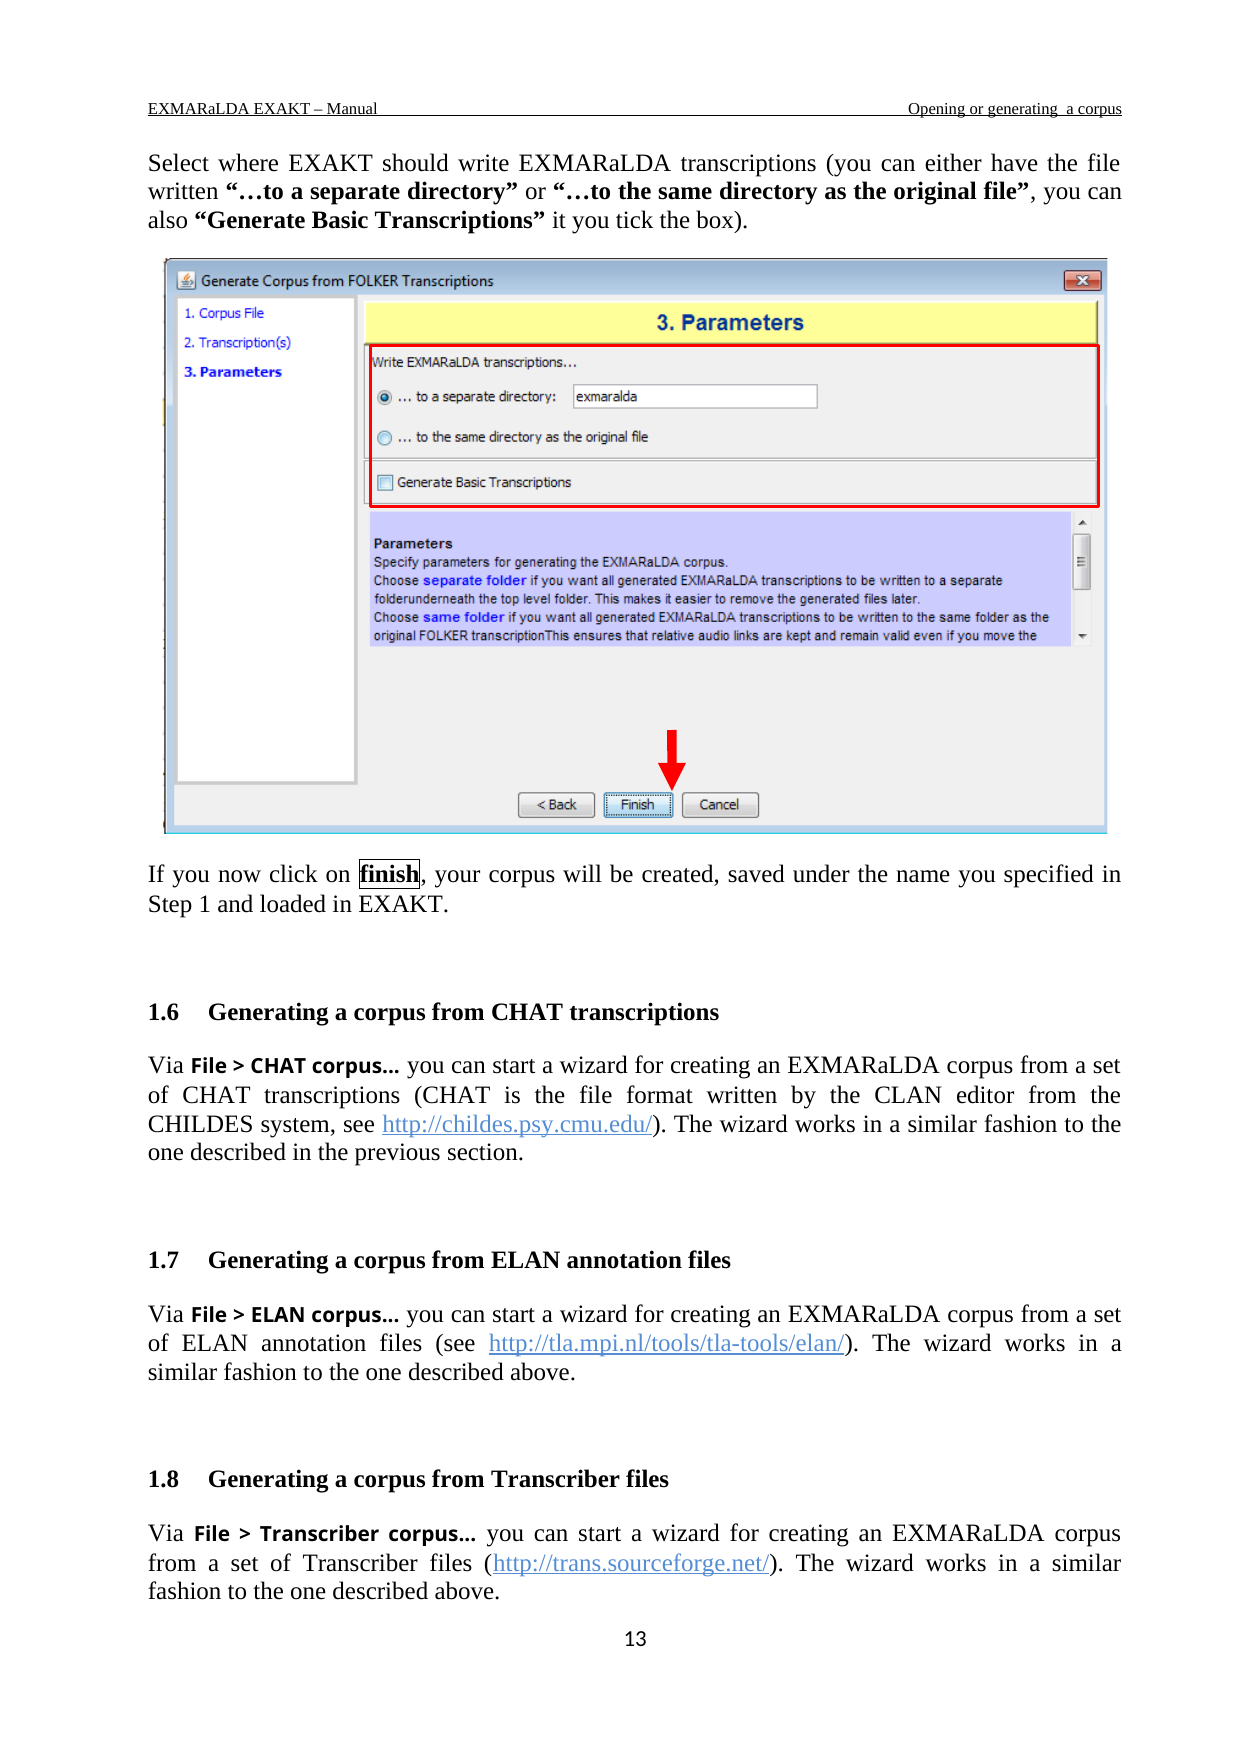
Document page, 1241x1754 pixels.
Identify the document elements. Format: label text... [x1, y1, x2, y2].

text Via File > ELAN corpus... you can start a wizard for creating an EXMARaLDA corpus from a set of ELAN annotation files (see http://tla.mpi.nl/tools/tla-tools/elan/). The wizard works in a similar fashion to the one described above. [148, 1299, 1122, 1386]
text Via File > Transcriber corpus... you can start a wizard for creating an EXMARaLDA corpus from a set of Transcriber files (http://trans.sourceforge.net/). The wizard works in a similar fashion to the one described above. [148, 1518, 1122, 1605]
subtitle Generating a corpus from CHAT transcriptions [148, 997, 1122, 1026]
subtitle Generating a corpus from ELAN annotation files [148, 1245, 1122, 1274]
picture [162, 258, 1108, 834]
text Select where EXAKT should write EXMARaLDA transcriptions (you can either have the file written “…to a separate directory” or “…to the same directory as the original file”, you can also “Generate Basic Transcriptions” it you tick the box). [148, 148, 1122, 234]
text Via File > CHAT corpus... you can start a wizard for creating an EXMARaLDA corpus from a set of CHAT transcriptions (CHAT is the file format written by the CLAN editor from the CHILDES system, see http://childes.psy.cmu.edu/). The wizard works in a similar fashion to the one described in the previous section. [148, 1051, 1122, 1166]
subtitle Generating a corpus from Transcriber files [148, 1464, 1122, 1493]
text If you now click on finish, your corpus will be created, saved under the name you specified in Step 1 and loaded in EXAKT. [148, 858, 1122, 918]
